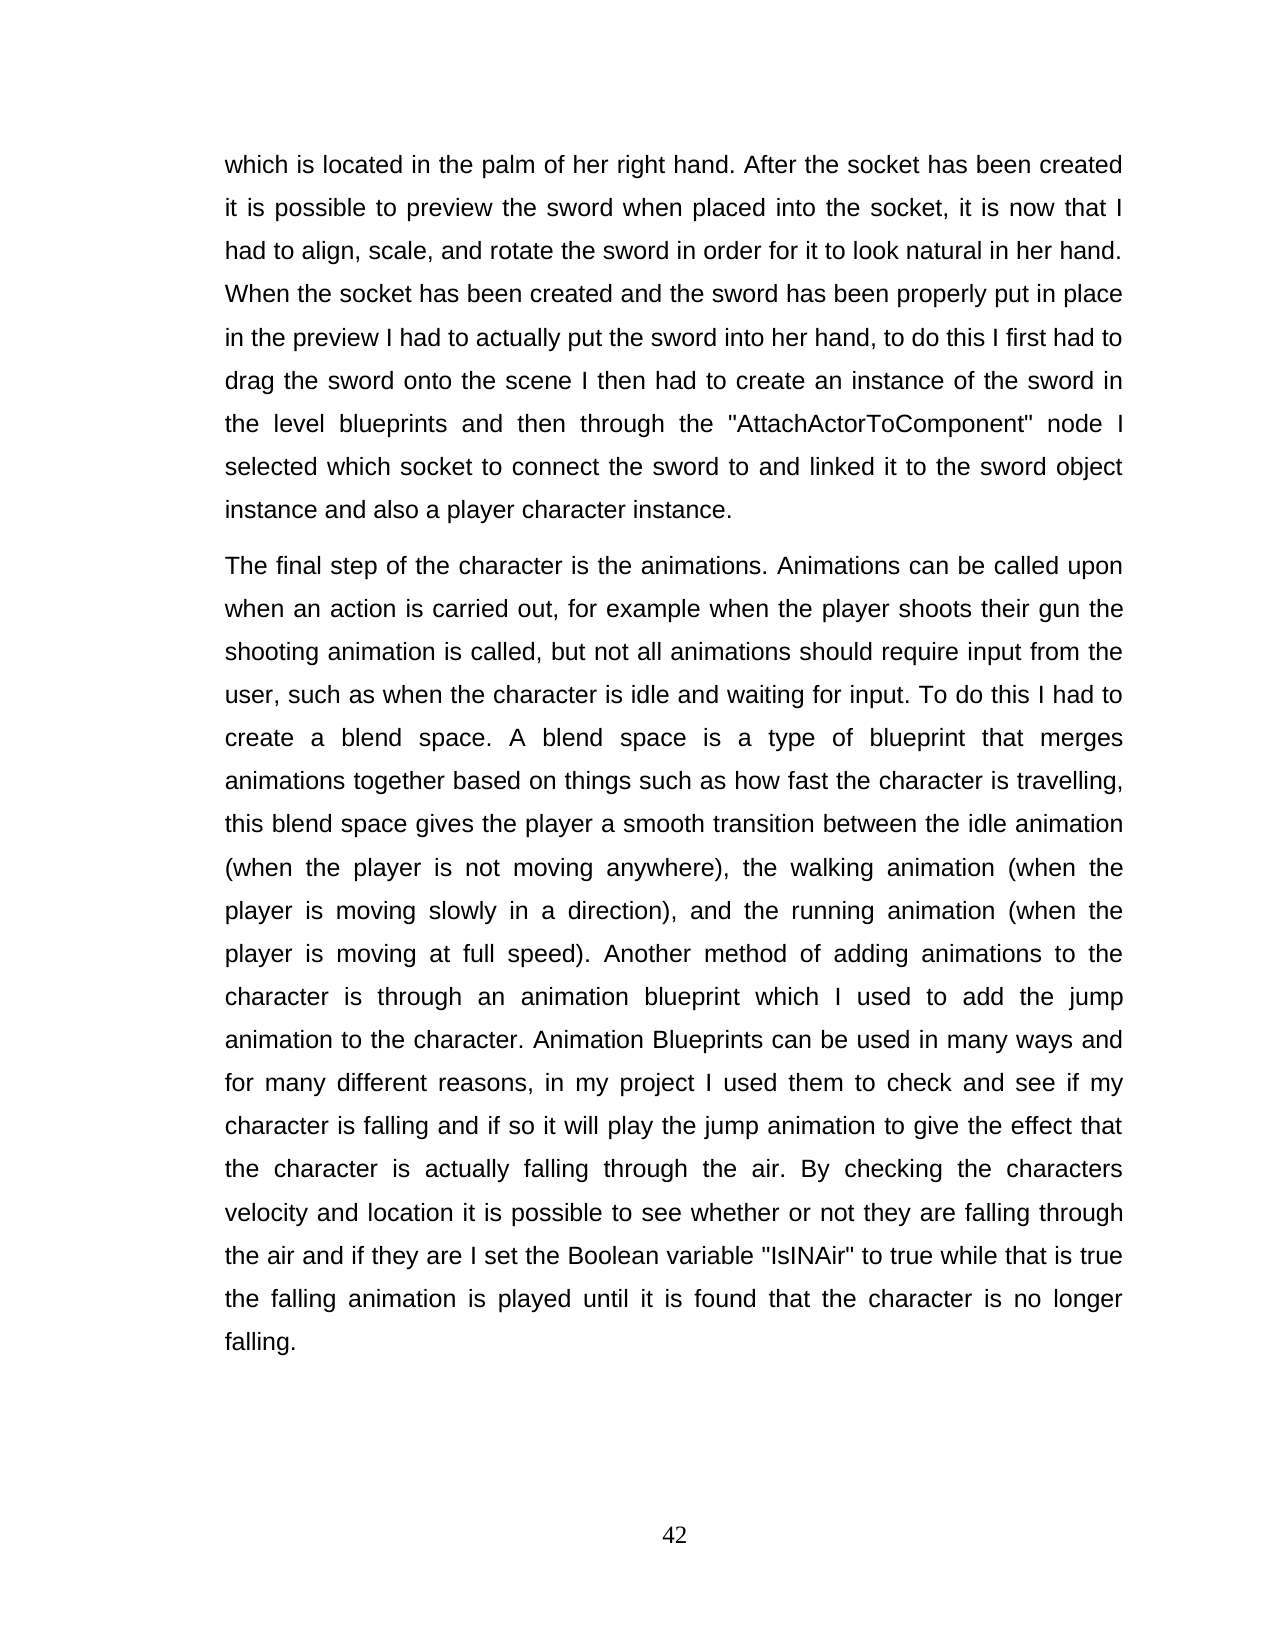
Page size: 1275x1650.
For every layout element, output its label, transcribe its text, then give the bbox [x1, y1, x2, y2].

text The final step of the character is the animations. Animations can be called upon when an action is carried out, for example when the player shoots their gun the shooting animation is called, but not all animations should require input from the user, such as when the character is idle and waiting for input. To do this I had to create a blend space. A blend space is a type of blueprint that merges animations together based on things such as how fast the character is travelling, this blend space gives the player a smooth transition between the idle animation (when the player is not moving anywhere), the walking animation (when the player is moving slowly in a direction), and the running animation (when the player is moving at full speed). Another method of adding animations to the character is through an animation blueprint which I used to add the jump animation to the character. Animation Blueprints can be used in many ways and for many different reasons, in my project I used them to check and see if my character is falling and if so it will play the jump animation to give the effect that the character is actually falling through the air. By checking the characters velocity and location it is possible to see whether or not they are falling through the air and if they are I set the Boolean variable "IsINAir" to true while that is true the falling animation is played until it is found that the character is no longer falling. [224, 551, 1125, 1356]
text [224, 150, 1125, 524]
